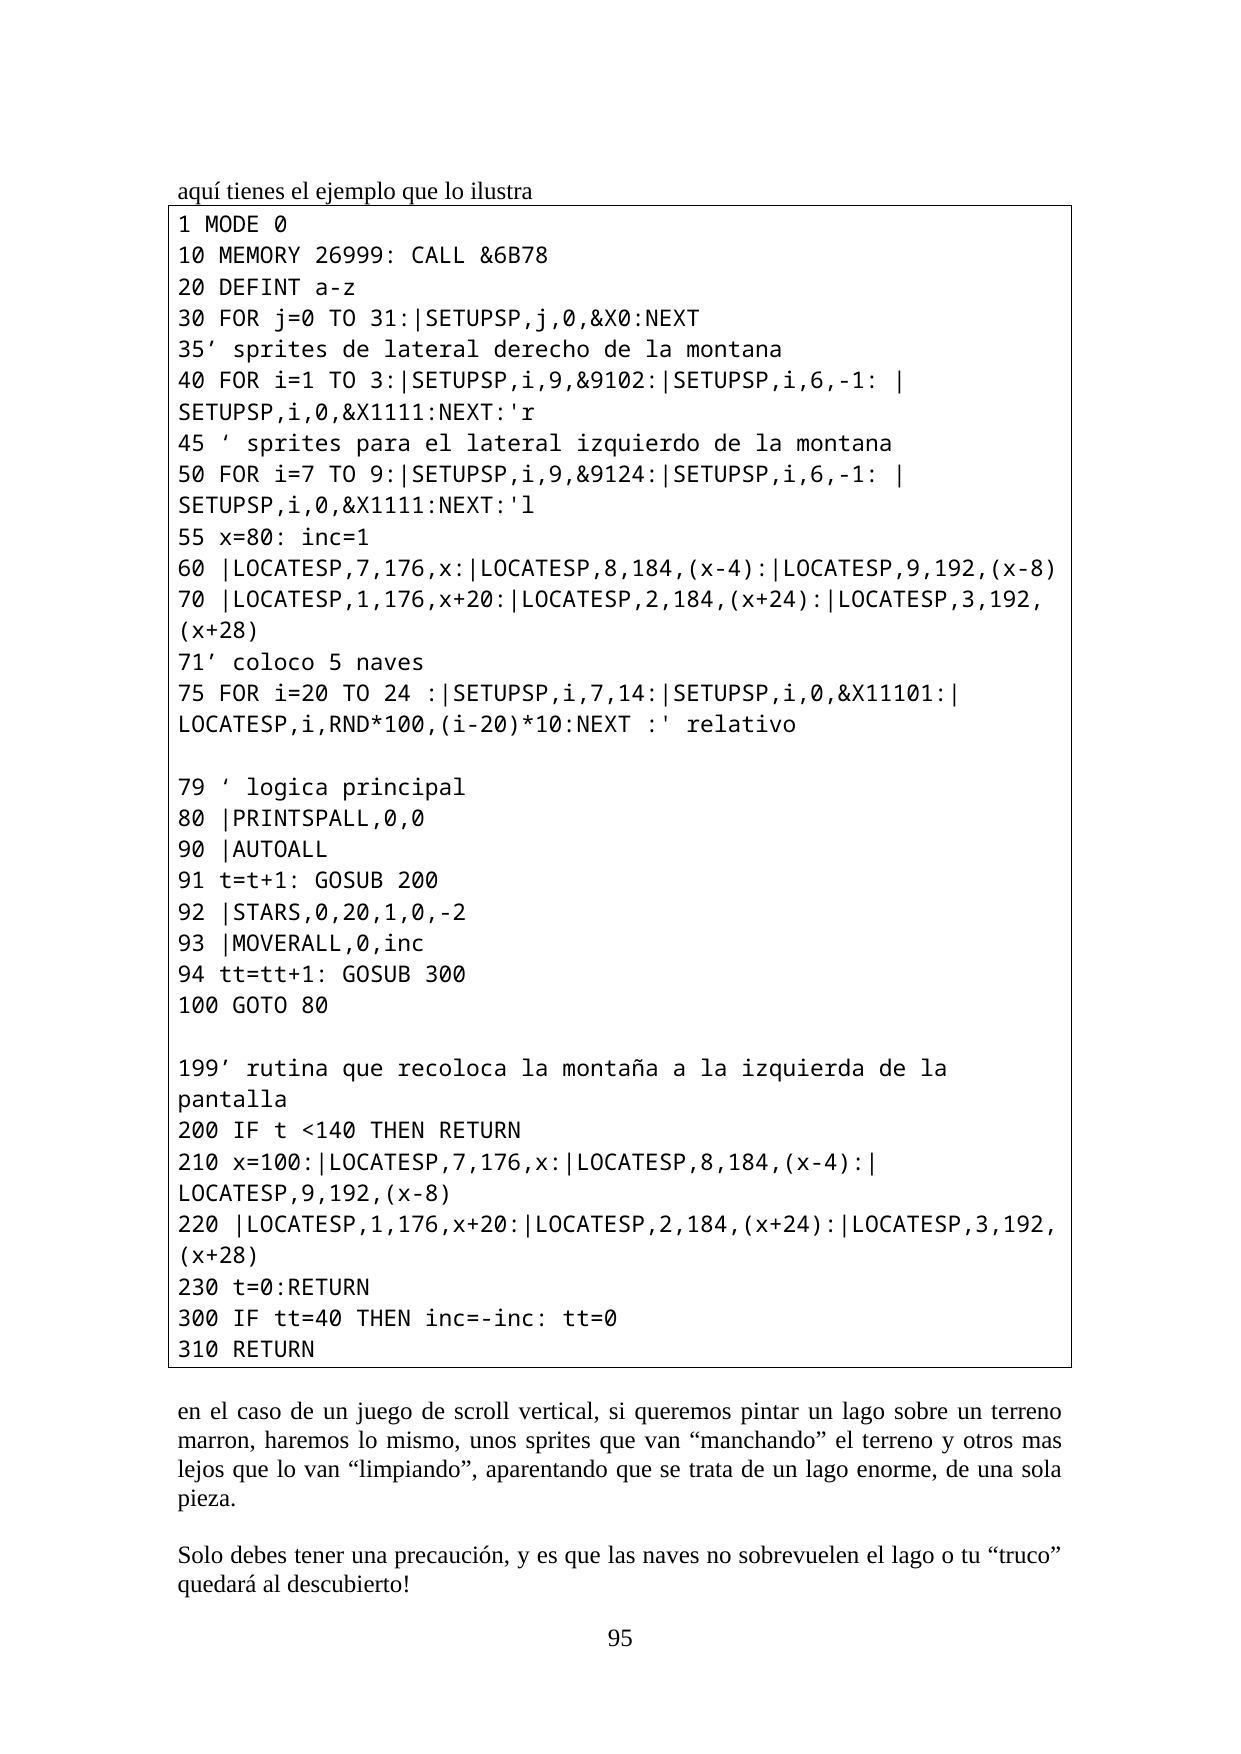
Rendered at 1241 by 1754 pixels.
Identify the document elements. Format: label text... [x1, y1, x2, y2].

text 200 IF t <140 THEN RETURN [177, 1114, 1063, 1146]
text 55 x=80: inc=1 [177, 521, 1063, 552]
text 91 t=t+1: GOSUB 200 [177, 864, 1063, 896]
text 230 t=0:RETURN [177, 1271, 1063, 1302]
text 20 DEFINT a-z [177, 271, 1063, 302]
text 100 GOTO 80 [177, 989, 1063, 1021]
text aquí tienes el ejemplo que lo ilustra [177, 176, 1063, 205]
text 92 |STARS,0,20,1,0,-2 [177, 896, 1063, 927]
text 70 |LOCATESP,1,176,x+20:|LOCATESP,2,184,(x+24):|LOCATESP,3,192,(x+28) [177, 583, 1063, 646]
text 71’ coloco 5 naves [177, 646, 1063, 677]
text 199’ rutina que recoloca la montaña a la izquierda de la pantalla [177, 1052, 1063, 1114]
text 94 tt=tt+1: GOSUB 300 [177, 958, 1063, 989]
text 220 |LOCATESP,1,176,x+20:|LOCATESP,2,184,(x+24):|LOCATESP,3,192,(x+28) [177, 1208, 1063, 1271]
text 50 FOR i=7 TO 9:|SETUPSP,i,9,&9124:|SETUPSP,i,6,-1: |SETUPSP,i,0,&X1111:NEXT:'l [177, 458, 1063, 521]
text 75 FOR i=20 TO 24 :|SETUPSP,i,7,14:|SETUPSP,i,0,&X11101:|LOCATESP,i,RND*100,(i-20)*10:NEXT :' relativo [177, 677, 1063, 739]
text 40 FOR i=1 TO 3:|SETUPSP,i,9,&9102:|SETUPSP,i,6,-1: |SETUPSP,i,0,&X1111:NEXT:'r [177, 364, 1063, 427]
text 1 MODE 0 [169, 206, 1071, 239]
text 30 FOR j=0 TO 31:|SETUPSP,j,0,&X0:NEXT [177, 302, 1063, 333]
text 10 MEMORY 26999: CALL &6B78 [177, 239, 1063, 271]
text 79 ‘ logica principal [177, 771, 1063, 802]
text en el caso de un juego de scroll vertical, si queremos pintar un lago sobre un terreno marron, haremos lo mismo, unos sprites que van “manchando” el terreno y otros mas lejos que lo van “limpiando”, aparentando que se trata de un lago enorme, de una sola pieza. [177, 1396, 1063, 1511]
text 93 |MOVERALL,0,inc [177, 927, 1063, 958]
text 60 |LOCATESP,7,176,x:|LOCATESP,8,184,(x-4):|LOCATESP,9,192,(x-8) [177, 552, 1063, 583]
text 210 x=100:|LOCATESP,7,176,x:|LOCATESP,8,184,(x-4):|LOCATESP,9,192,(x-8) [177, 1146, 1063, 1208]
text 35’ sprites de lateral derecho de la montana [177, 333, 1063, 364]
text 90 |AUTOALL [177, 833, 1063, 864]
text Solo debes tener una precaución, y es que las naves no sobrevuelen el lago o tu “truco” quedará al descubierto! [177, 1540, 1063, 1598]
text 310 RETURN [169, 1330, 1071, 1367]
text 80 |PRINTSPALL,0,0 [177, 802, 1063, 833]
text 45 ‘ sprites para el lateral izquierdo de la montana [177, 427, 1063, 458]
text 300 IF tt=40 THEN inc=-inc: tt=0 [177, 1302, 1063, 1330]
